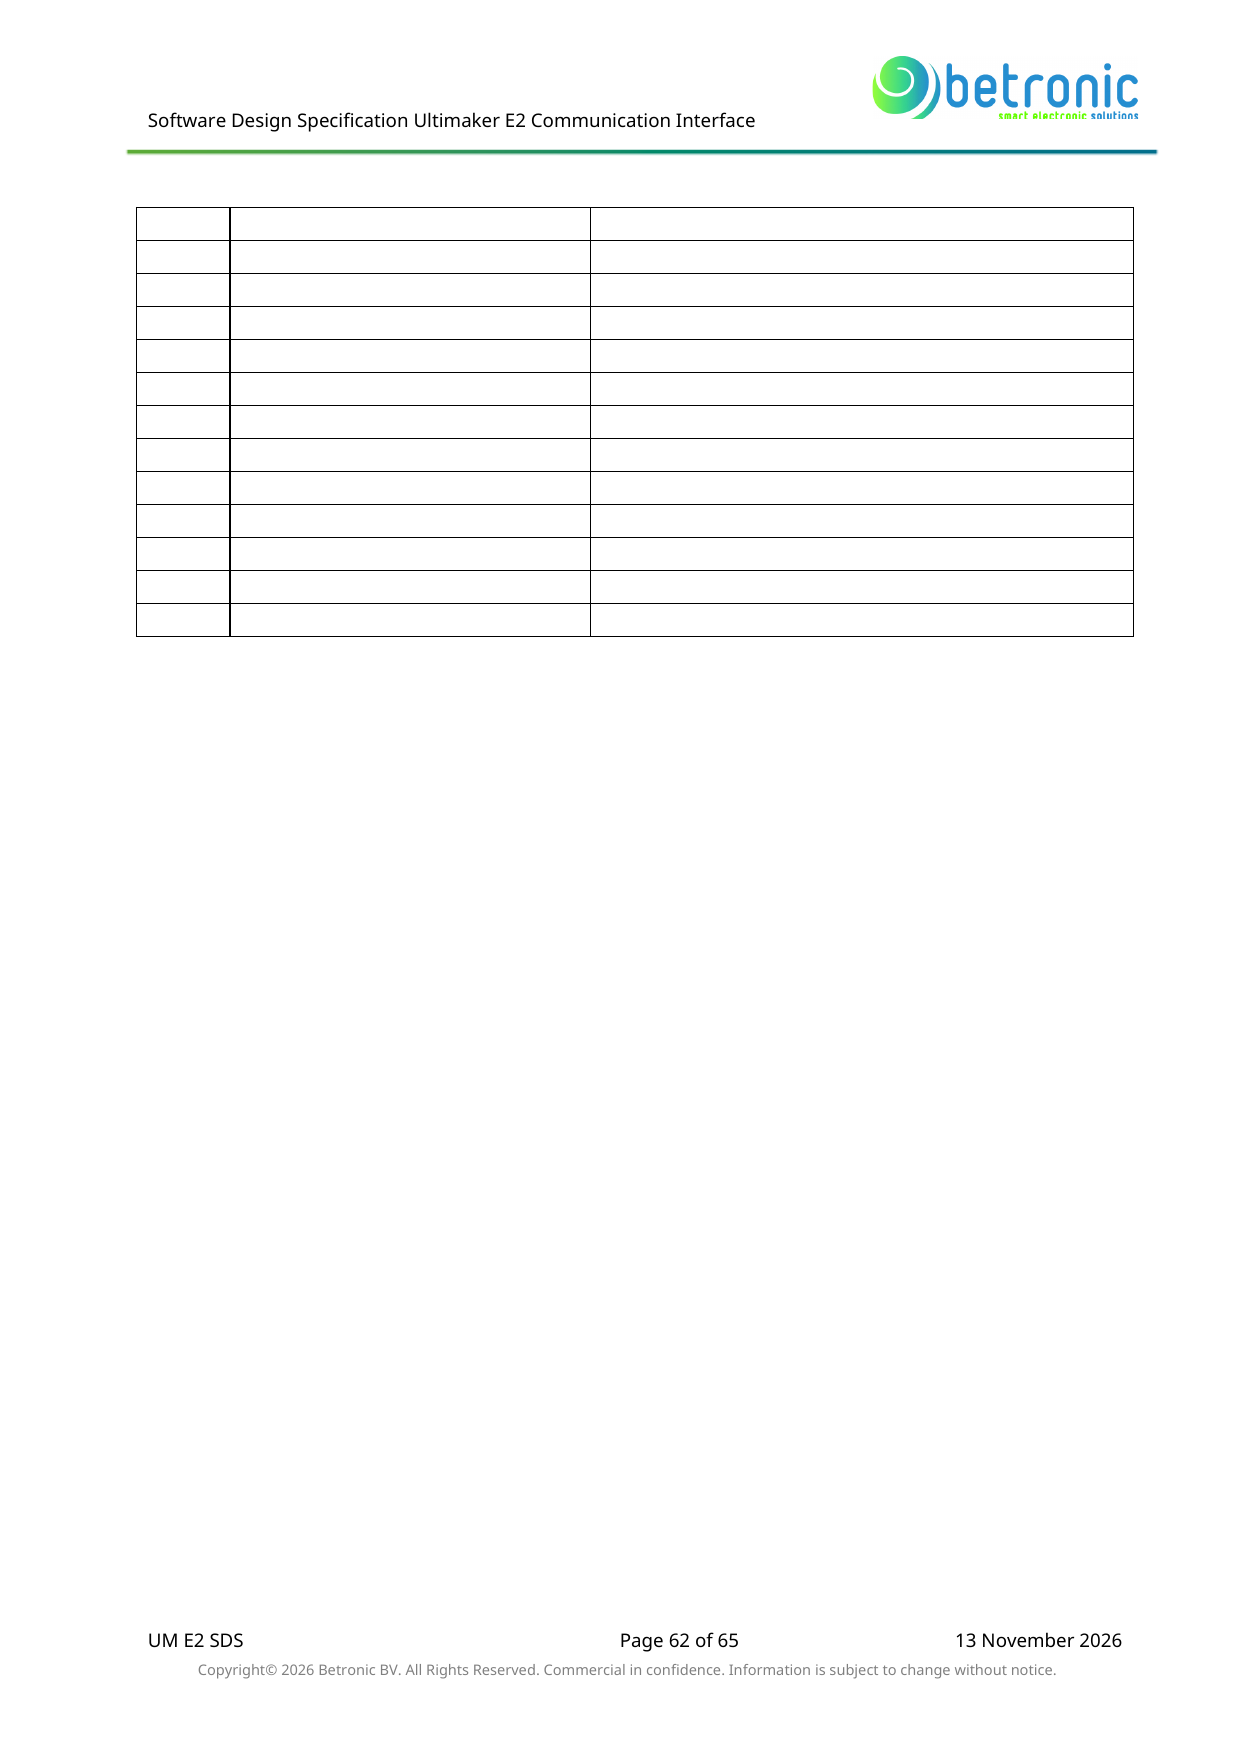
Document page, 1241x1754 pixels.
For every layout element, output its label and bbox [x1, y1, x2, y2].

table_cell [137, 241, 229, 273]
table_cell [231, 373, 590, 405]
table_cell [591, 241, 1133, 273]
table_cell [591, 604, 1133, 636]
table_cell [137, 274, 229, 306]
table_cell [231, 439, 590, 471]
table_cell [231, 472, 590, 504]
table_cell [137, 571, 229, 603]
table_cell [137, 307, 229, 339]
table_cell [231, 208, 590, 240]
table_cell [231, 538, 590, 570]
table_cell [231, 505, 590, 537]
table_cell [137, 604, 229, 636]
table_cell [591, 406, 1133, 438]
table_cell [591, 307, 1133, 339]
table_cell [137, 538, 229, 570]
table_cell [137, 472, 229, 504]
table_cell [137, 406, 229, 438]
table_cell [137, 208, 229, 240]
table_cell [231, 340, 590, 372]
table_cell [231, 571, 590, 603]
table_cell [591, 373, 1133, 405]
table_cell [137, 340, 229, 372]
table_cell [137, 373, 229, 405]
table_cell [231, 604, 590, 636]
picture [872, 56, 1139, 119]
table_cell [231, 241, 590, 273]
table_cell [231, 307, 590, 339]
table_cell [591, 538, 1133, 570]
table_cell [231, 406, 590, 438]
table_cell [591, 472, 1133, 504]
picture [118, 140, 1167, 166]
table_cell [591, 505, 1133, 537]
table_cell [591, 274, 1133, 306]
table_cell [137, 439, 229, 471]
table_cell [231, 274, 590, 306]
table_cell [591, 340, 1133, 372]
table_cell [591, 208, 1133, 240]
table_cell [591, 439, 1133, 471]
table_cell [591, 571, 1133, 603]
table_cell [137, 505, 229, 537]
